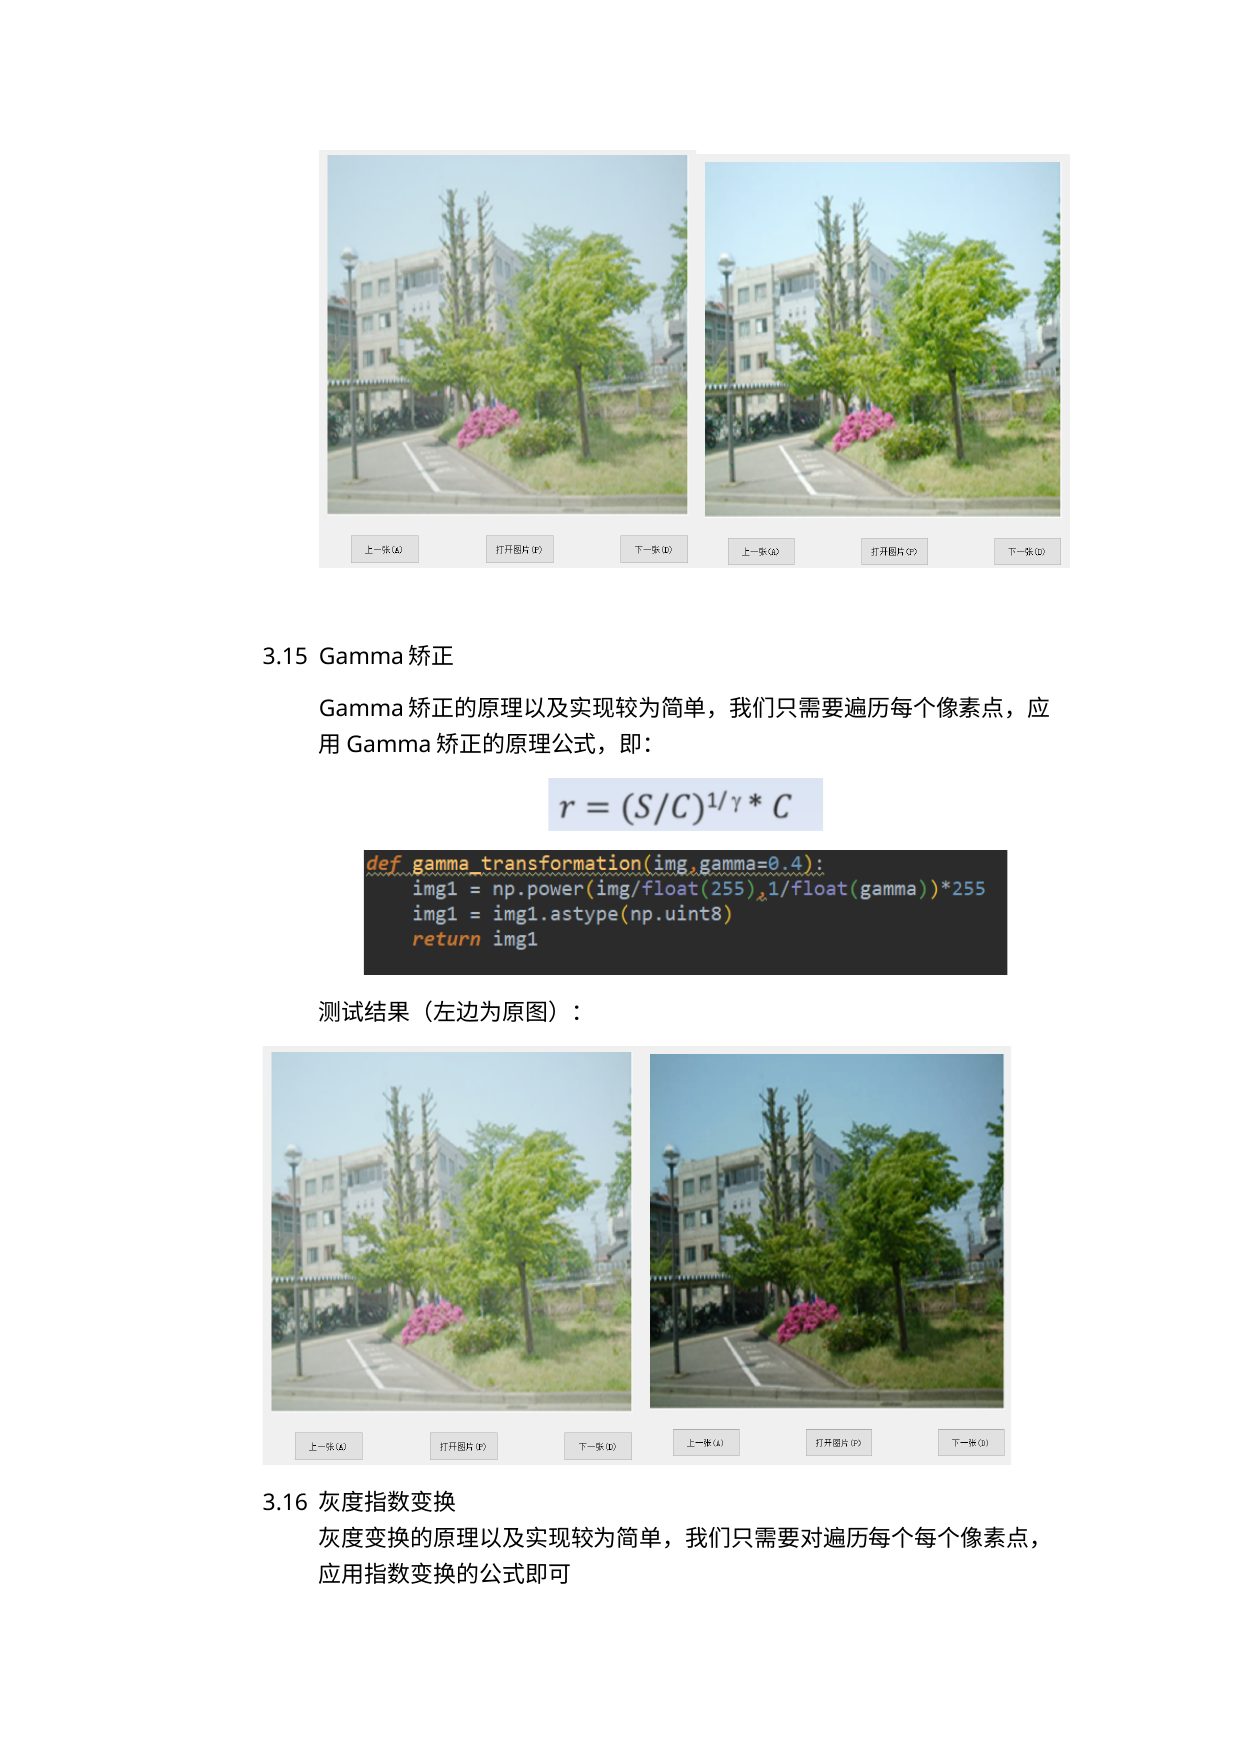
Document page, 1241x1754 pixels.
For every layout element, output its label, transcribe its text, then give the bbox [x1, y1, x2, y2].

picture [363, 850, 1008, 975]
text Gamma矫正的原理以及实现较为简单，我们只需要遍历每个像素点，应用Gamma矫正的原理公式，即： [319, 690, 1053, 759]
list 灰度指数变换 [262, 1484, 1053, 1517]
list 测试结果（左边为原图）： [319, 994, 1053, 1027]
picture [262, 1046, 1012, 1465]
list 灰度变换的原理以及实现较为简单，我们只需要对遍历每个每个像素点，应用指数变换的公式即可 [319, 1520, 1053, 1589]
picture [318, 150, 1070, 568]
picture [548, 778, 824, 831]
list Gamma矫正 [262, 638, 1053, 671]
